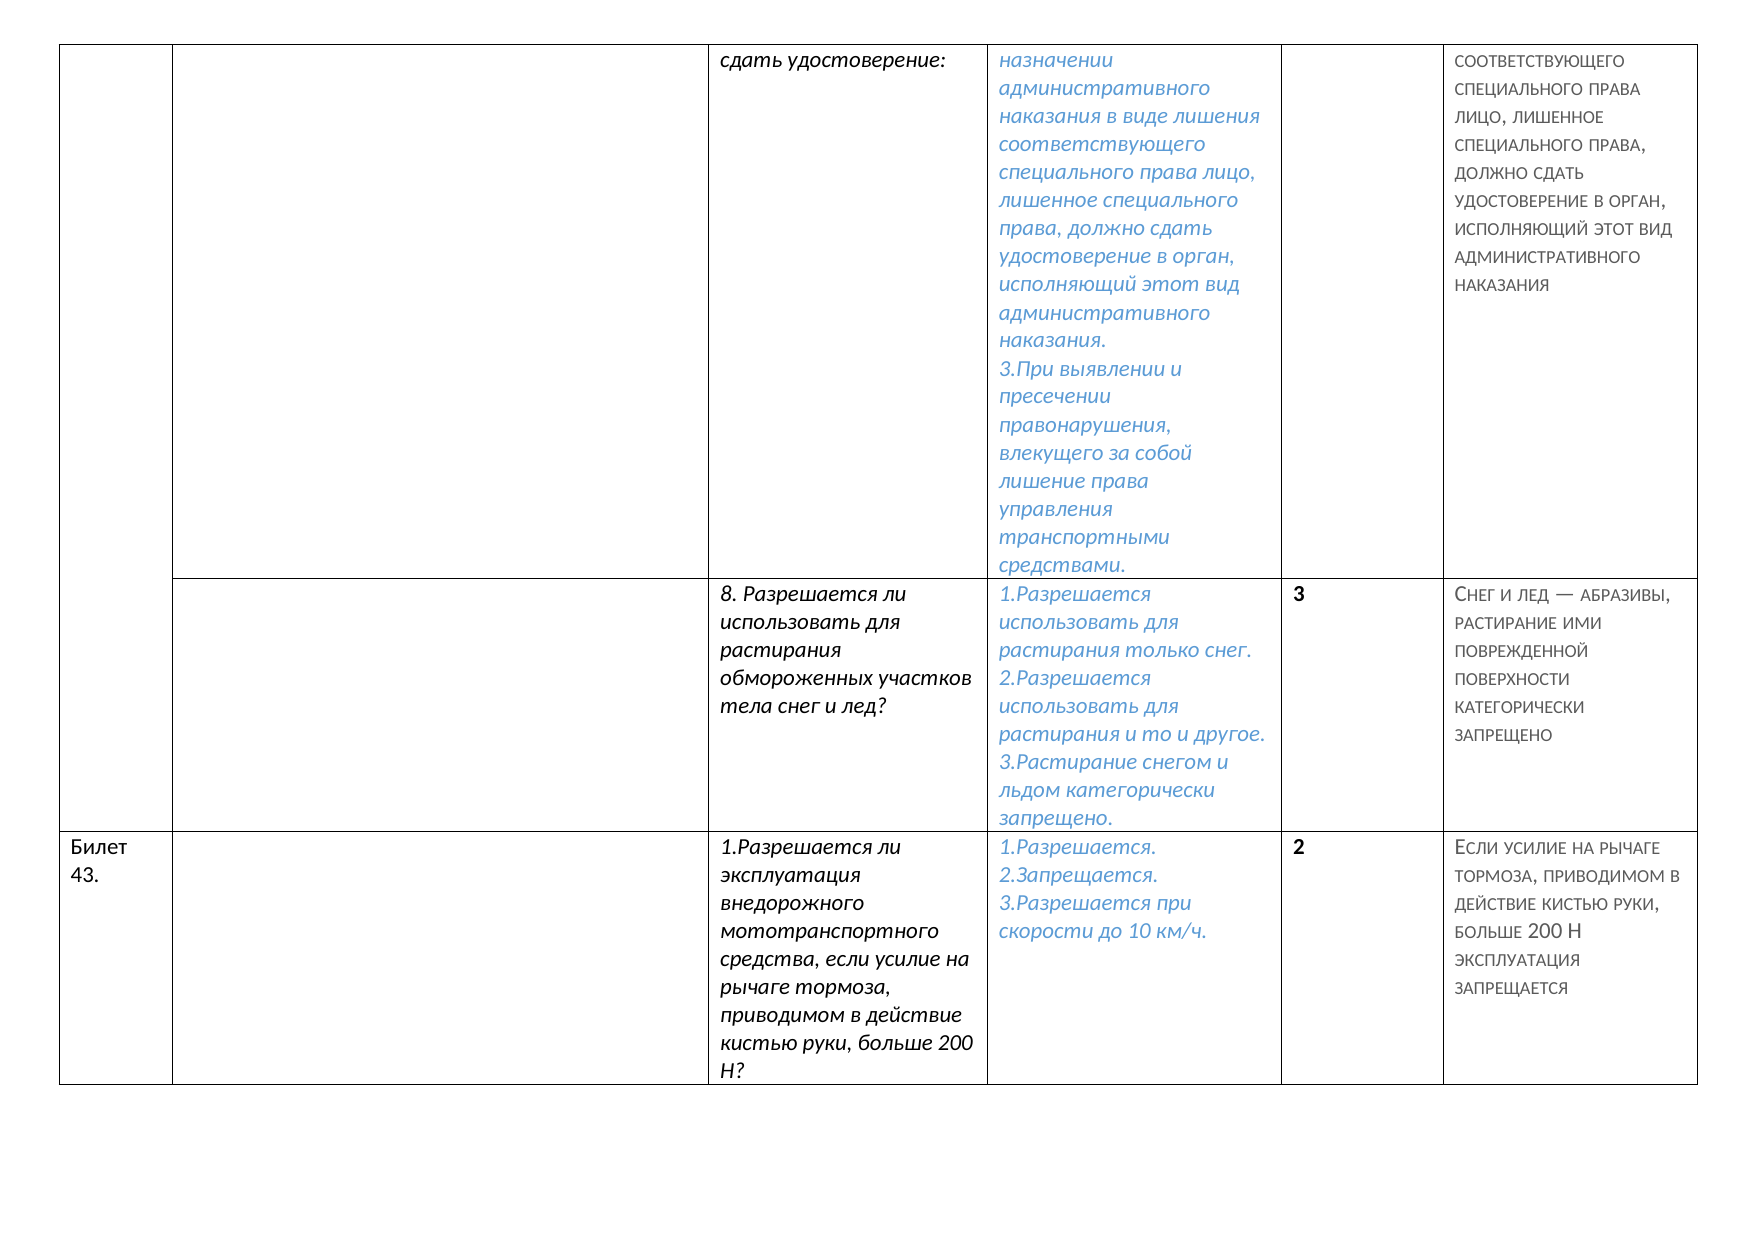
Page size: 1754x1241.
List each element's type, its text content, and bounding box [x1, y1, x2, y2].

table_cell 1.Разрешается использовать для растирания только снег. 2.Разрешается использовать для растирания и то и другое. 3.Растирание снегом и льдом категорически запрещено. [988, 579, 1281, 831]
table_cell 2 [1282, 45, 1443, 578]
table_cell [709, 45, 987, 578]
table_cell [173, 832, 708, 1084]
table_cell 8. Разрешается ли использовать для растирания обмороженных участков тела снег и лед? [709, 579, 987, 831]
table_cell Билет 43. [60, 832, 172, 1084]
table_cell [173, 579, 708, 831]
table_cell [173, 45, 708, 578]
table_cell Снег и лед — абразивы, растирание ими поврежденной поверхности категорически запрещено [1444, 579, 1697, 831]
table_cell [988, 45, 1281, 578]
table_cell 1.Разрешается. 2.Запрещается. 3.Разрешается при скорости до 10 км/ч. [988, 832, 1281, 1084]
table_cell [1444, 45, 1697, 578]
table_cell 1.Разрешается ли эксплуатация внедорожного мототранспортного средства, если усилие на рычаге тормоза, приводимом в действие кистью руки, больше 200 Н? [709, 832, 987, 1084]
table_cell 2 [1282, 832, 1443, 1084]
table_cell 3 [1282, 579, 1443, 831]
table_cell Если усилие на рычаге тормоза, приводимом в действие кистью руки, больше 200 Н эксплуатация запрещается [1444, 832, 1697, 1084]
